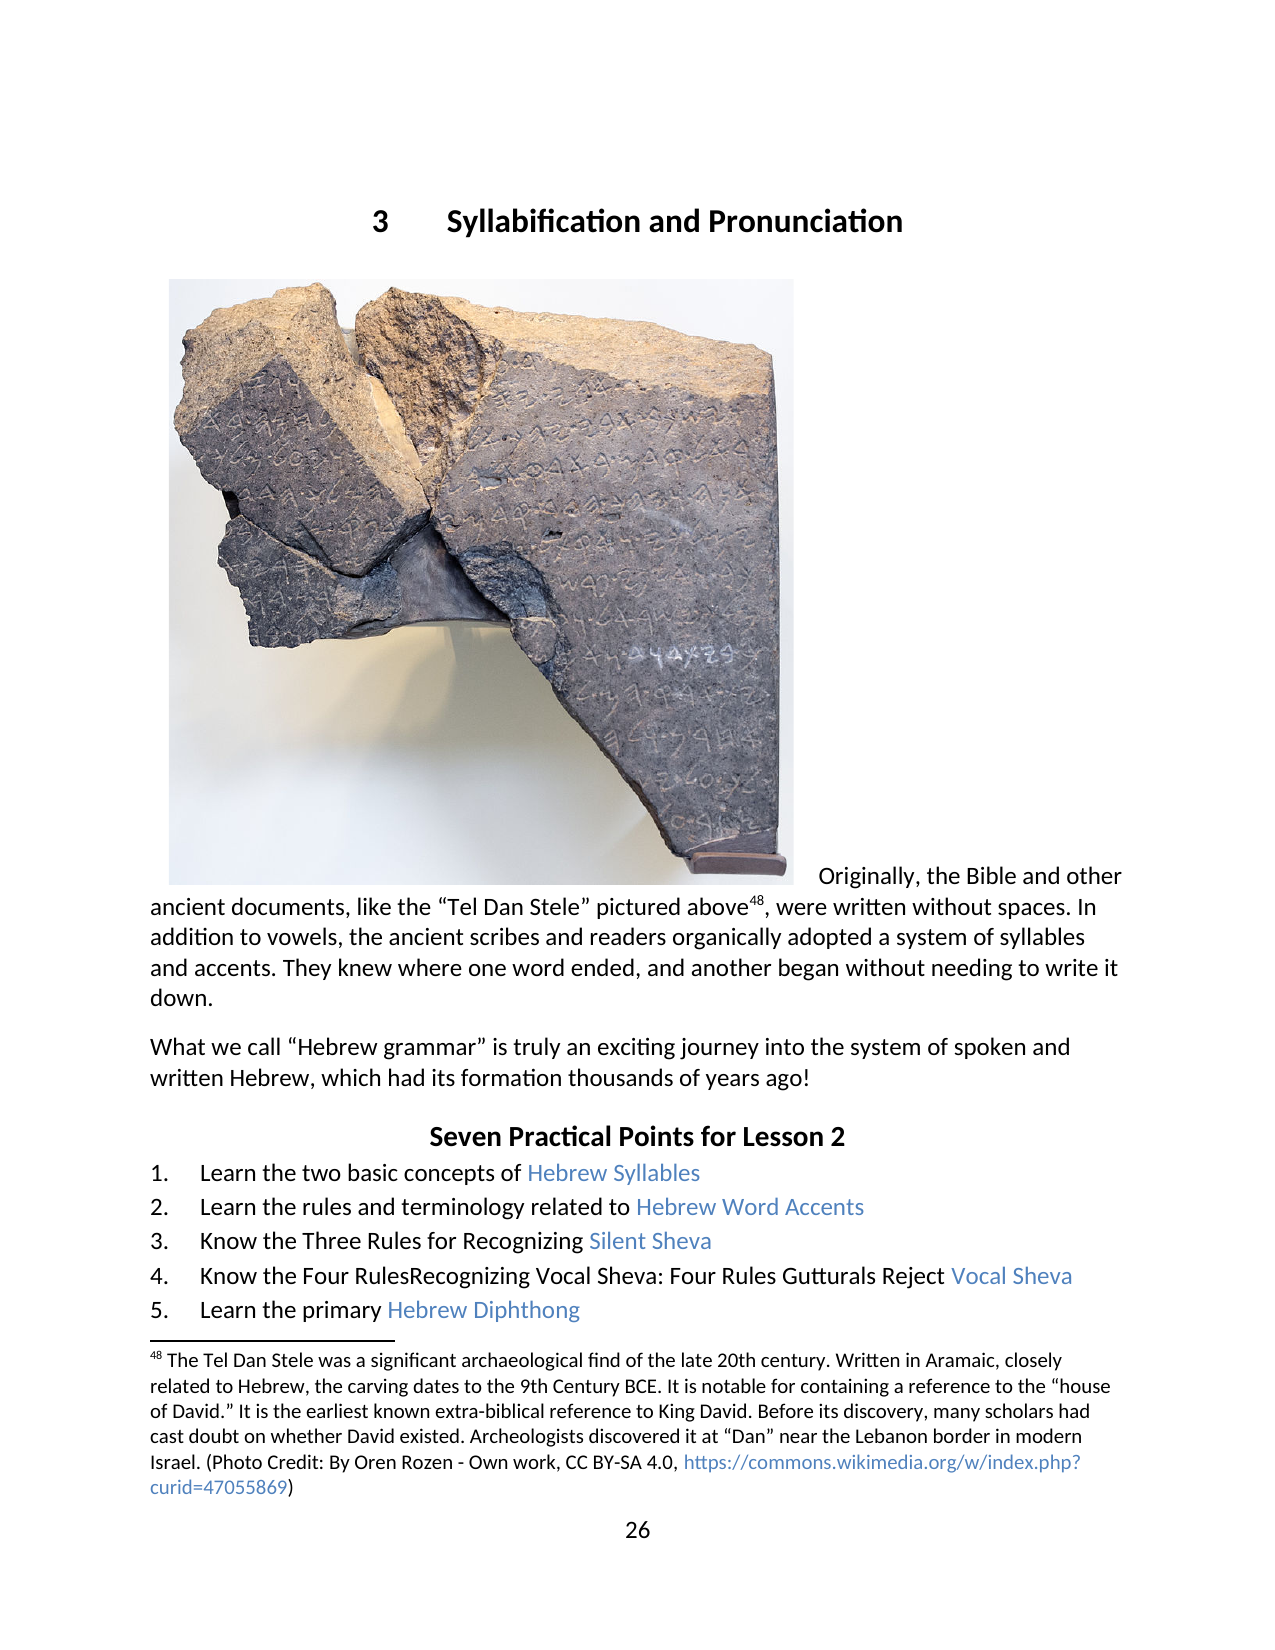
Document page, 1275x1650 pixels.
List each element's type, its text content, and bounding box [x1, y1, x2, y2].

text What we call “Hebrew grammar” is truly an exciting journey into the system of spoken and written Hebrew, which had its formation thousands of years ago! [150, 1032, 1125, 1093]
list Learn the rules and terminology related to Hebrew Word Accents [150, 1191, 1125, 1222]
list Know the Three Rules for Recognizing Silent Sheva [150, 1226, 1125, 1256]
picture [168, 279, 794, 885]
list Learn the primary Hebrew Diphthong [150, 1294, 1125, 1324]
list Learn the two basic concepts of Hebrew Syllables [150, 1157, 1125, 1187]
subtitle Seven Practical Points for Lesson 2 [150, 1118, 1125, 1153]
subtitle 3 Syllabification and Pronunciation [150, 200, 1125, 241]
list Know the Four RulesRecognizing Vocal Sheva: Four Rules Gutturals Reject Vocal Sheva [150, 1260, 1125, 1290]
